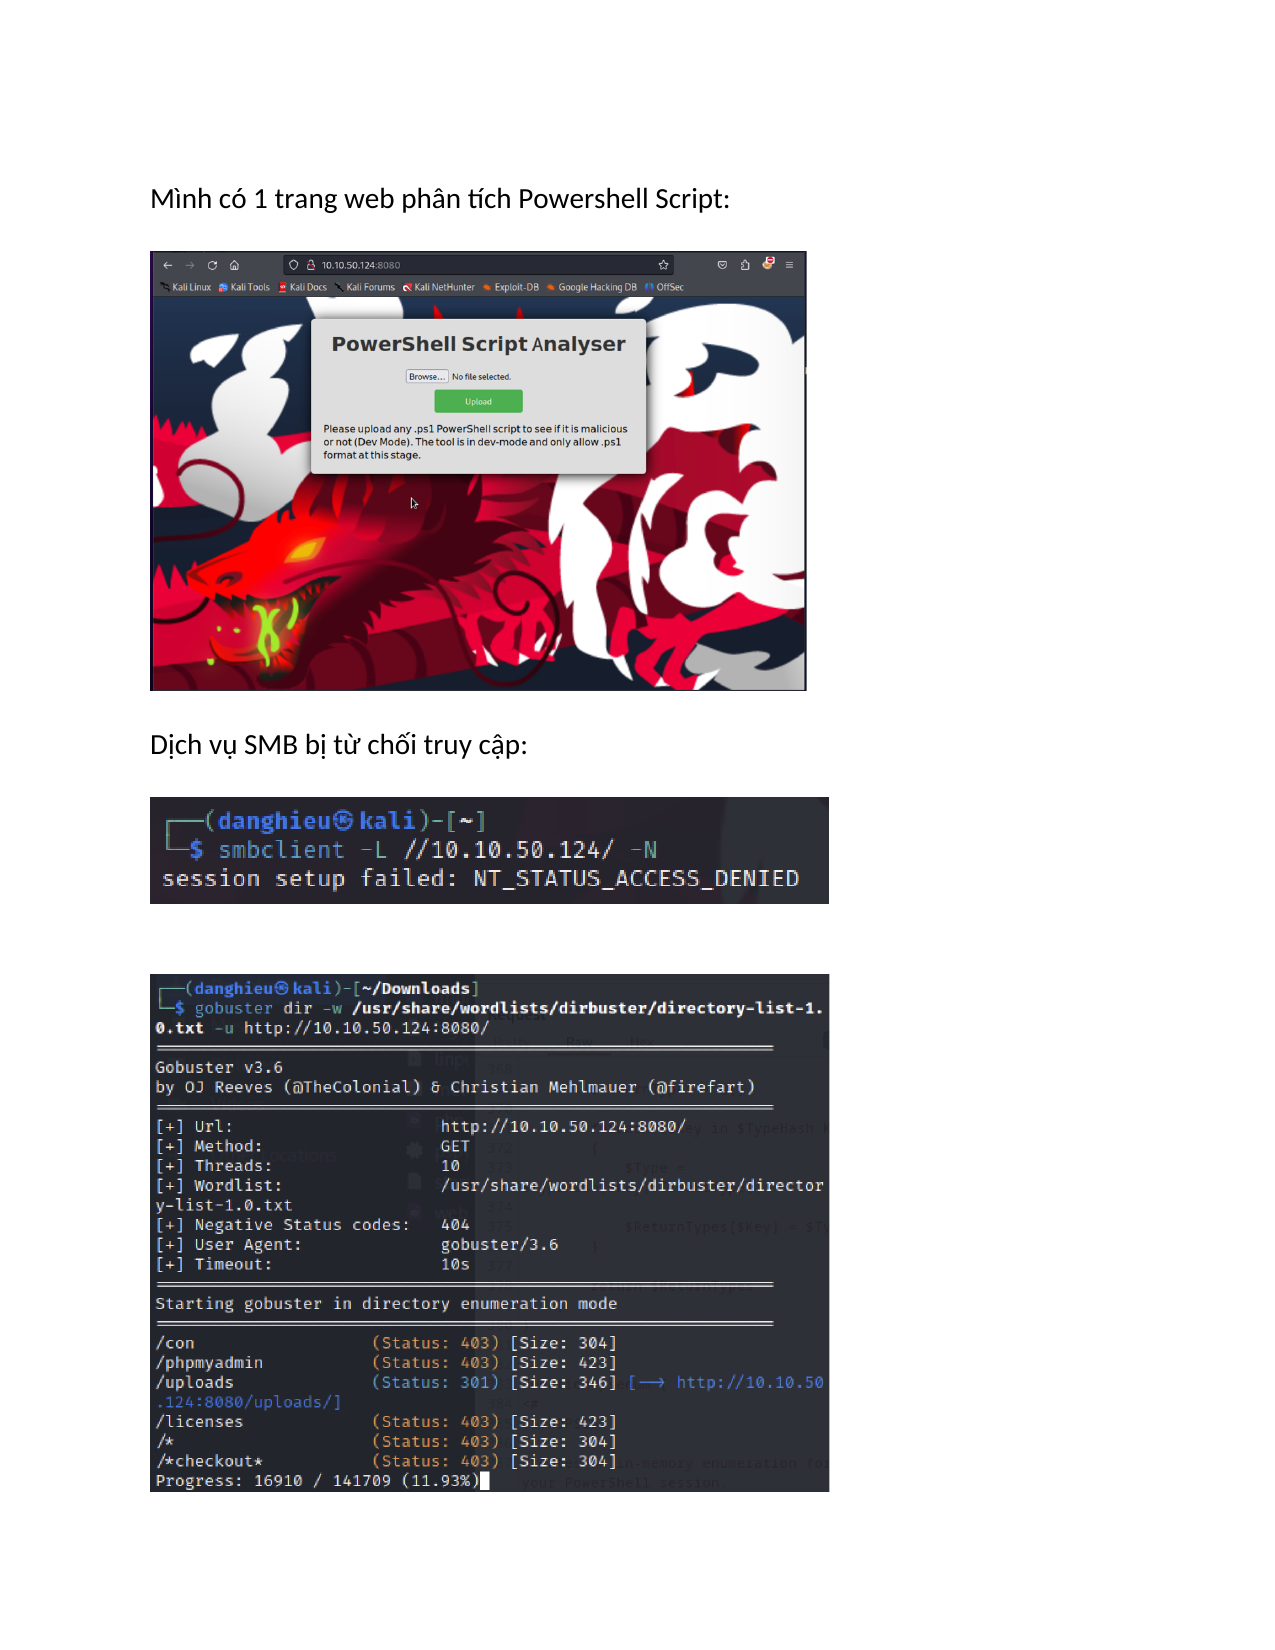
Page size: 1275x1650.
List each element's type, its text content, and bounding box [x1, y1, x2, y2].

picture [150, 797, 829, 904]
text Mình có 1 trang web phân tích Powershell Script: [150, 181, 1125, 216]
picture [150, 251, 807, 691]
picture [150, 974, 830, 1492]
text Dịch vụ SMB bị từ chối truy cập: [150, 726, 1125, 761]
